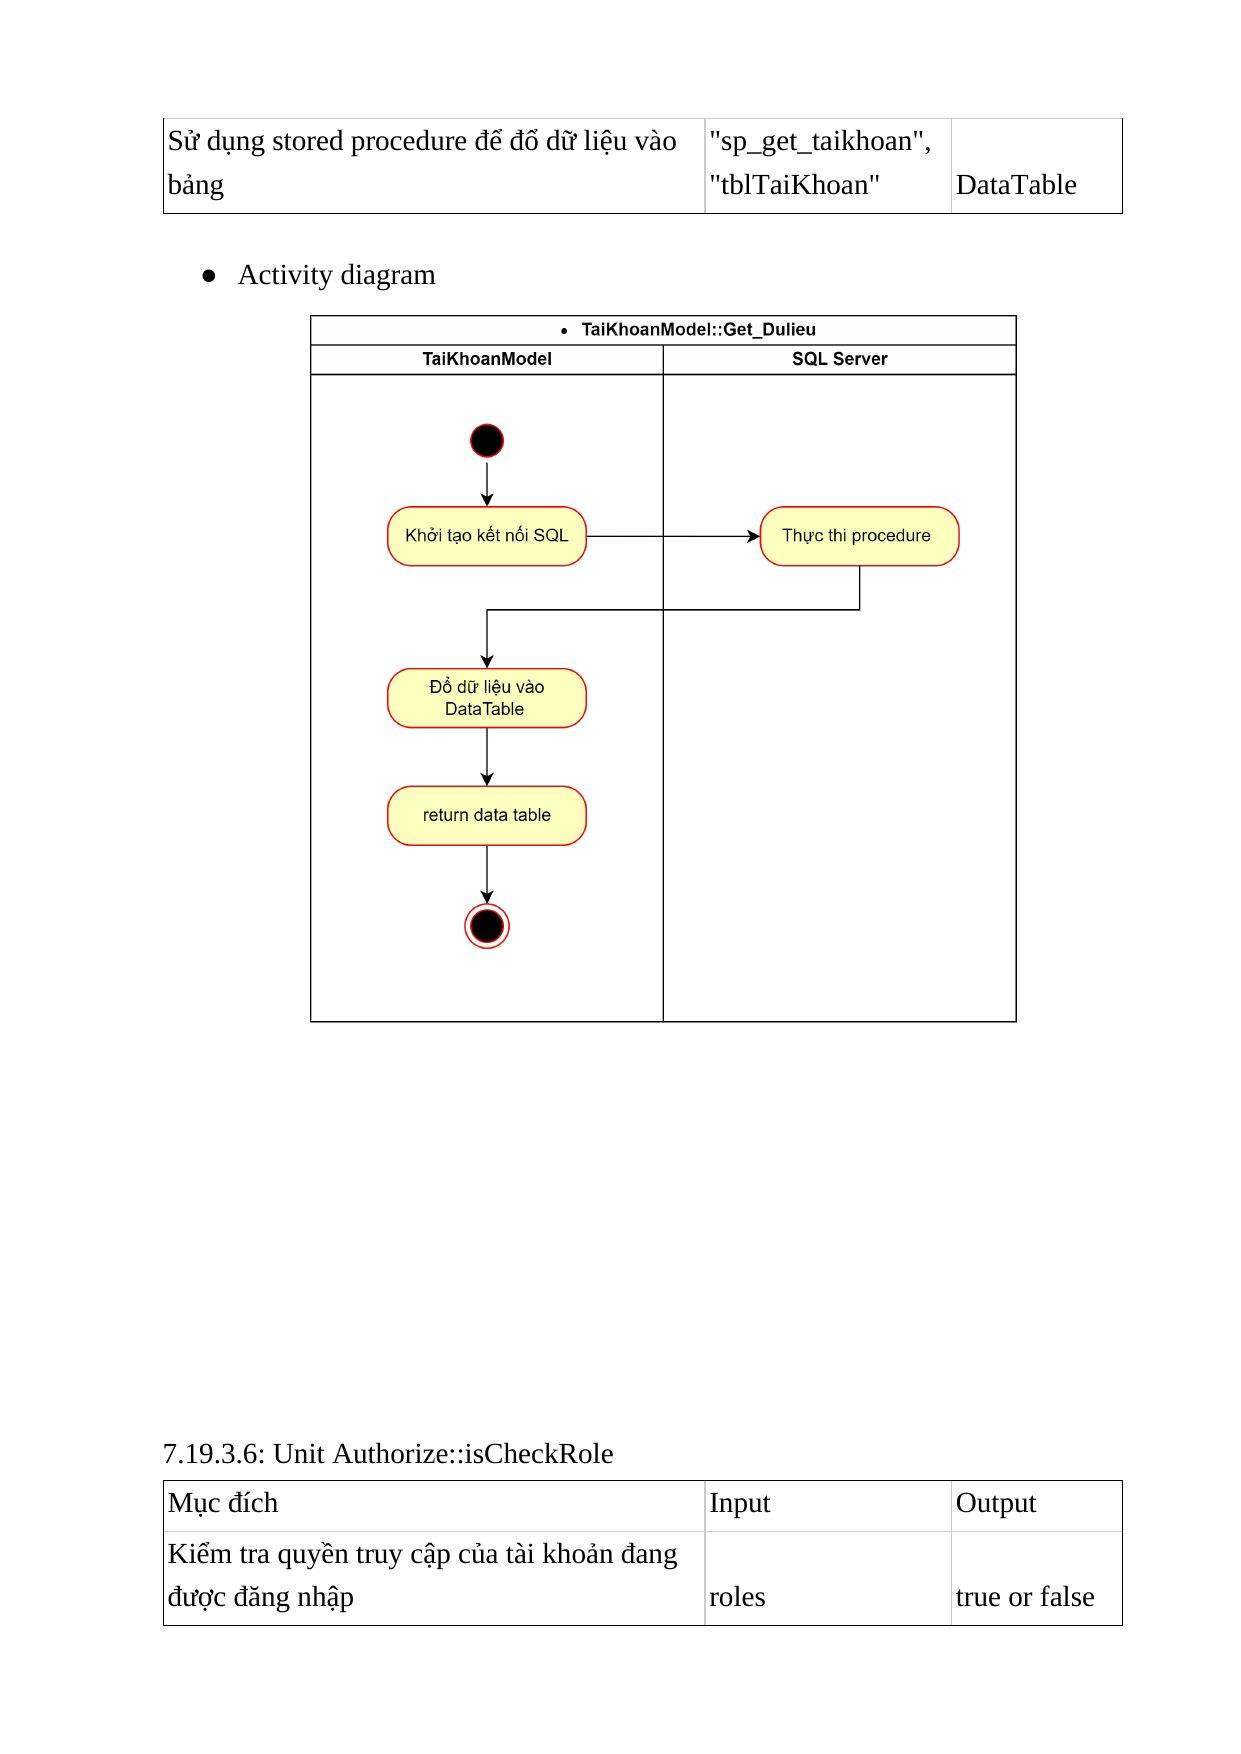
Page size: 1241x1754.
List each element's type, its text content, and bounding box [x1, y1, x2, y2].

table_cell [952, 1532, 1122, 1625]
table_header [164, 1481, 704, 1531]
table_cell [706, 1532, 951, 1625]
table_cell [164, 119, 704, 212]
picture [295, 300, 1033, 1037]
list Activity diagram [200, 257, 1122, 291]
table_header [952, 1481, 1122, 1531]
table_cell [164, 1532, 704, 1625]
subtitle 7.19.3.6: Unit Authorize::isCheckRole [162, 1436, 1122, 1469]
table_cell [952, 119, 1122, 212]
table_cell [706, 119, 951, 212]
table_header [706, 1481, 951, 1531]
